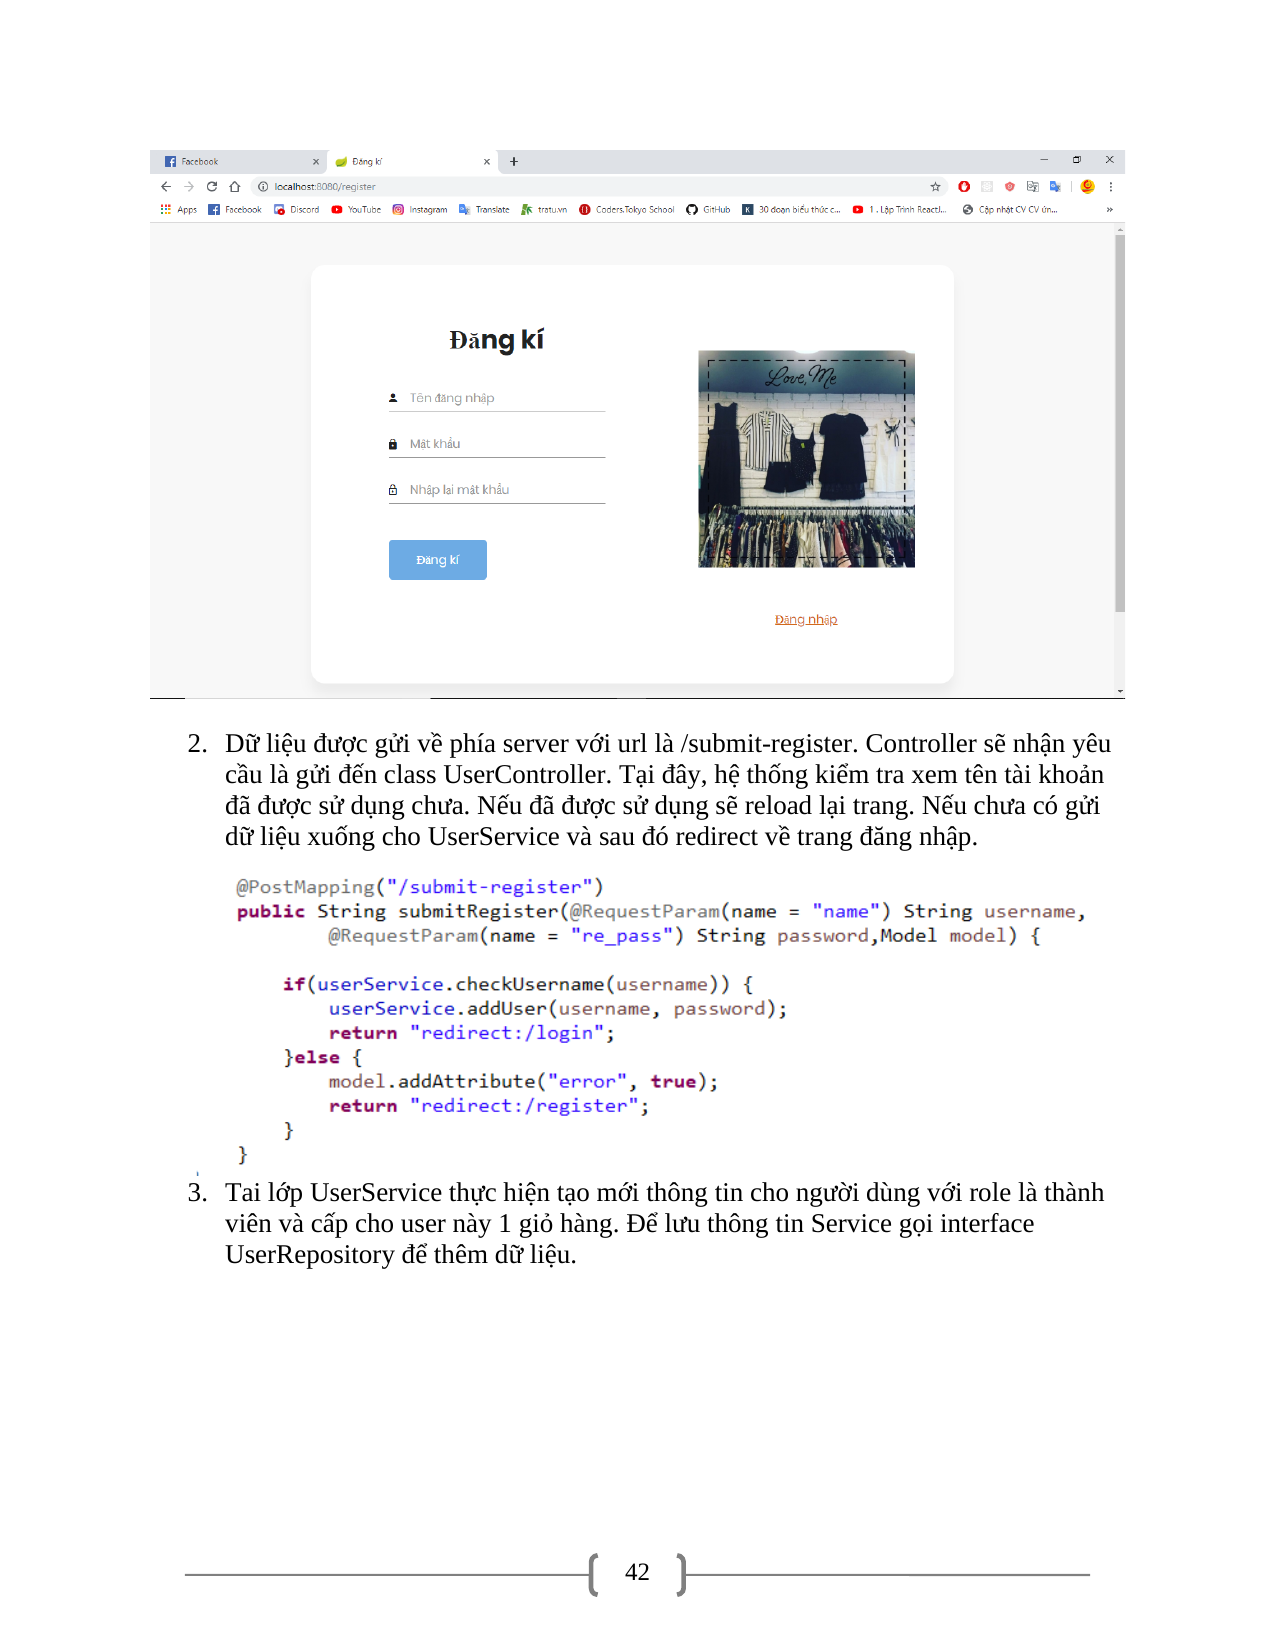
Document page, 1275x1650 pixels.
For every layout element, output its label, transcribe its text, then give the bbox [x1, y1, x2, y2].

list Tai lớp UserService thực hiện tạo mới thông tin cho người dùng với role là thành viên và cấp cho user này 1 giỏ hàng. Để lưu thông tin Service gọi interface UserRepository để thêm dữ liệu. [187, 1176, 1125, 1269]
list Dữ liệu được gửi về phía server với url là /submit-register. Controller sẽ nhận yêu cầu là gửi đến class UserController. Tại đây, hệ thống kiểm tra xem tên tài khoản đã được sử dụng chưa. Nếu đã được sử dụng sẽ reload lại trang. Nếu chưa có gửi dữ liệu xuống cho UserService và sau đó redirect về trang đăng nhập. [187, 727, 1125, 851]
picture [150, 150, 1125, 699]
picture [196, 851, 1172, 1176]
